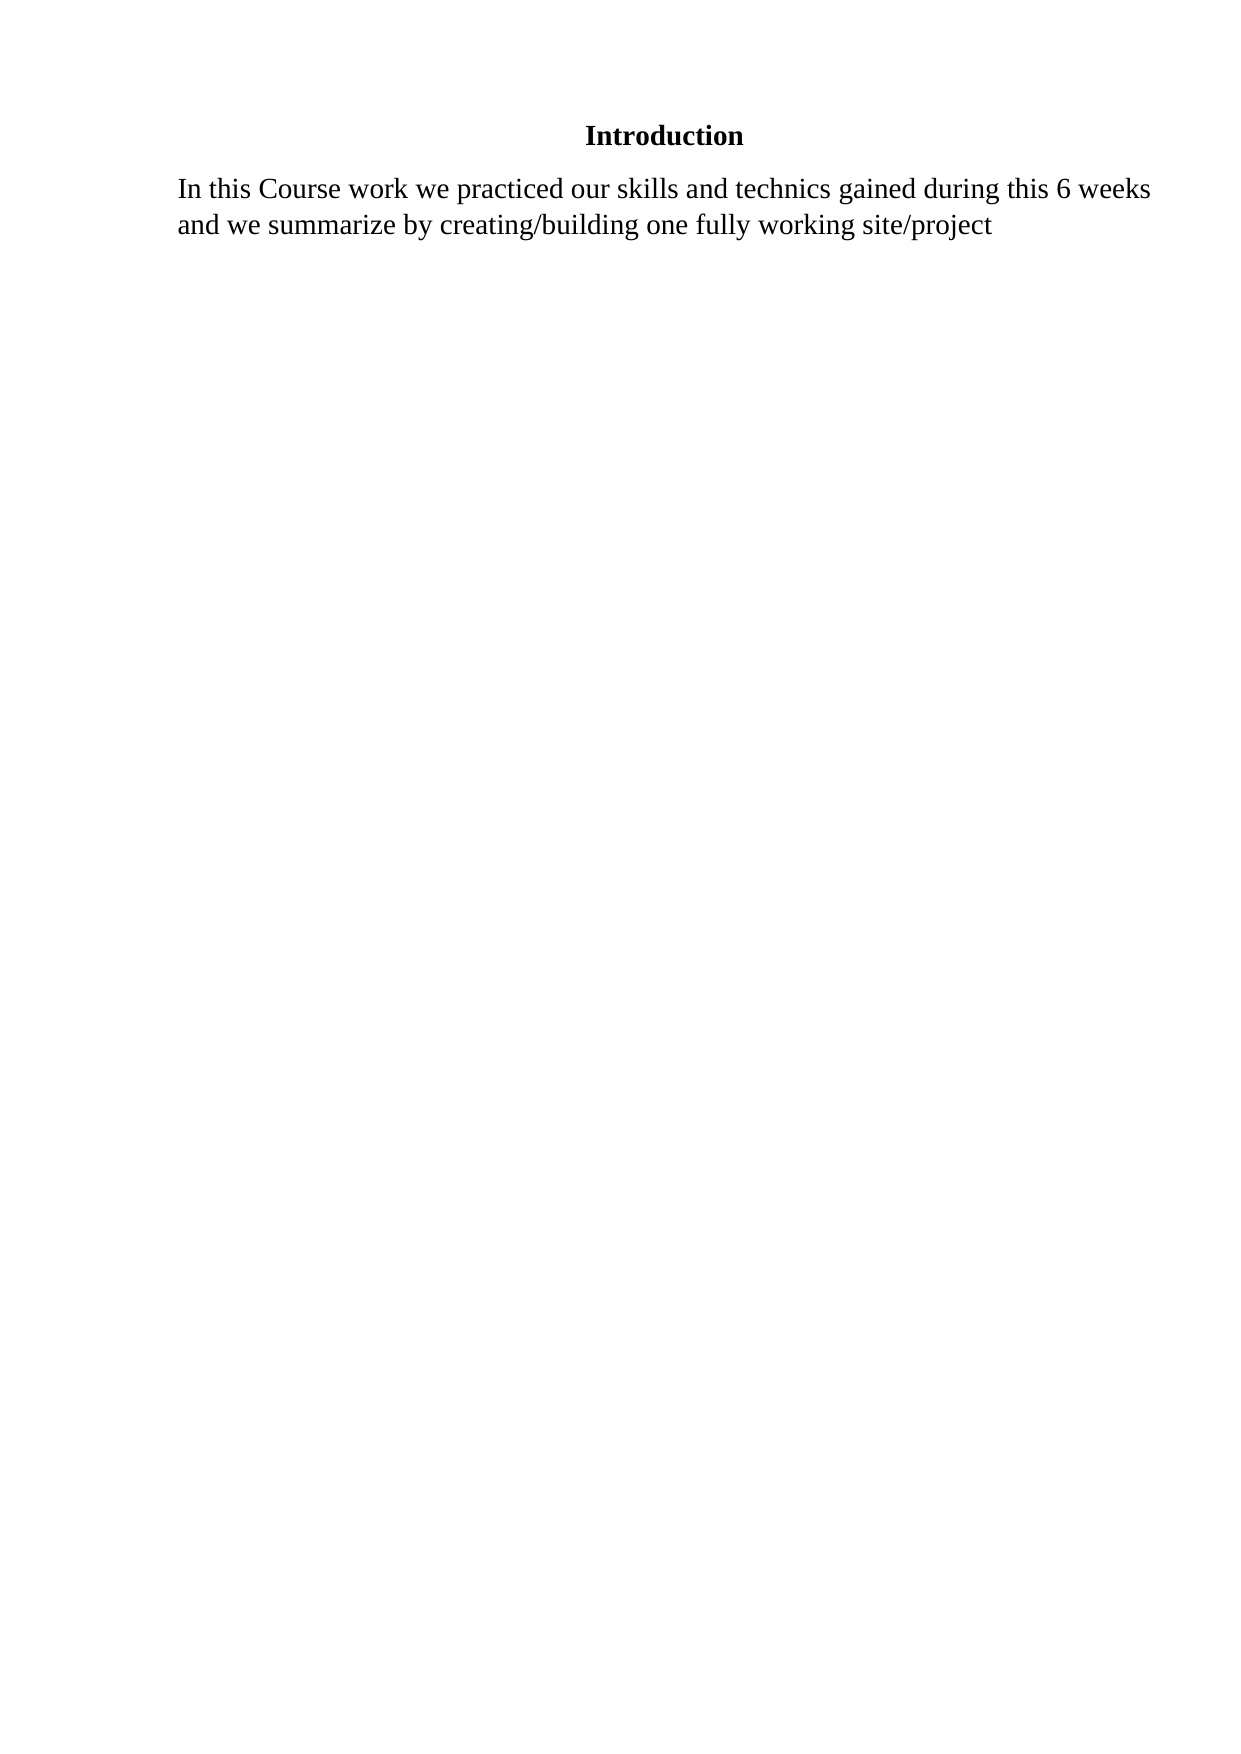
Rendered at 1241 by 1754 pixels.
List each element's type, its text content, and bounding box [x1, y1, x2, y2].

text Introduction [177, 118, 1152, 152]
text In this Course work we practiced our skills and technics gained during this 6 weeks and we summarize by creating/building one fully working site/project [177, 171, 1152, 241]
